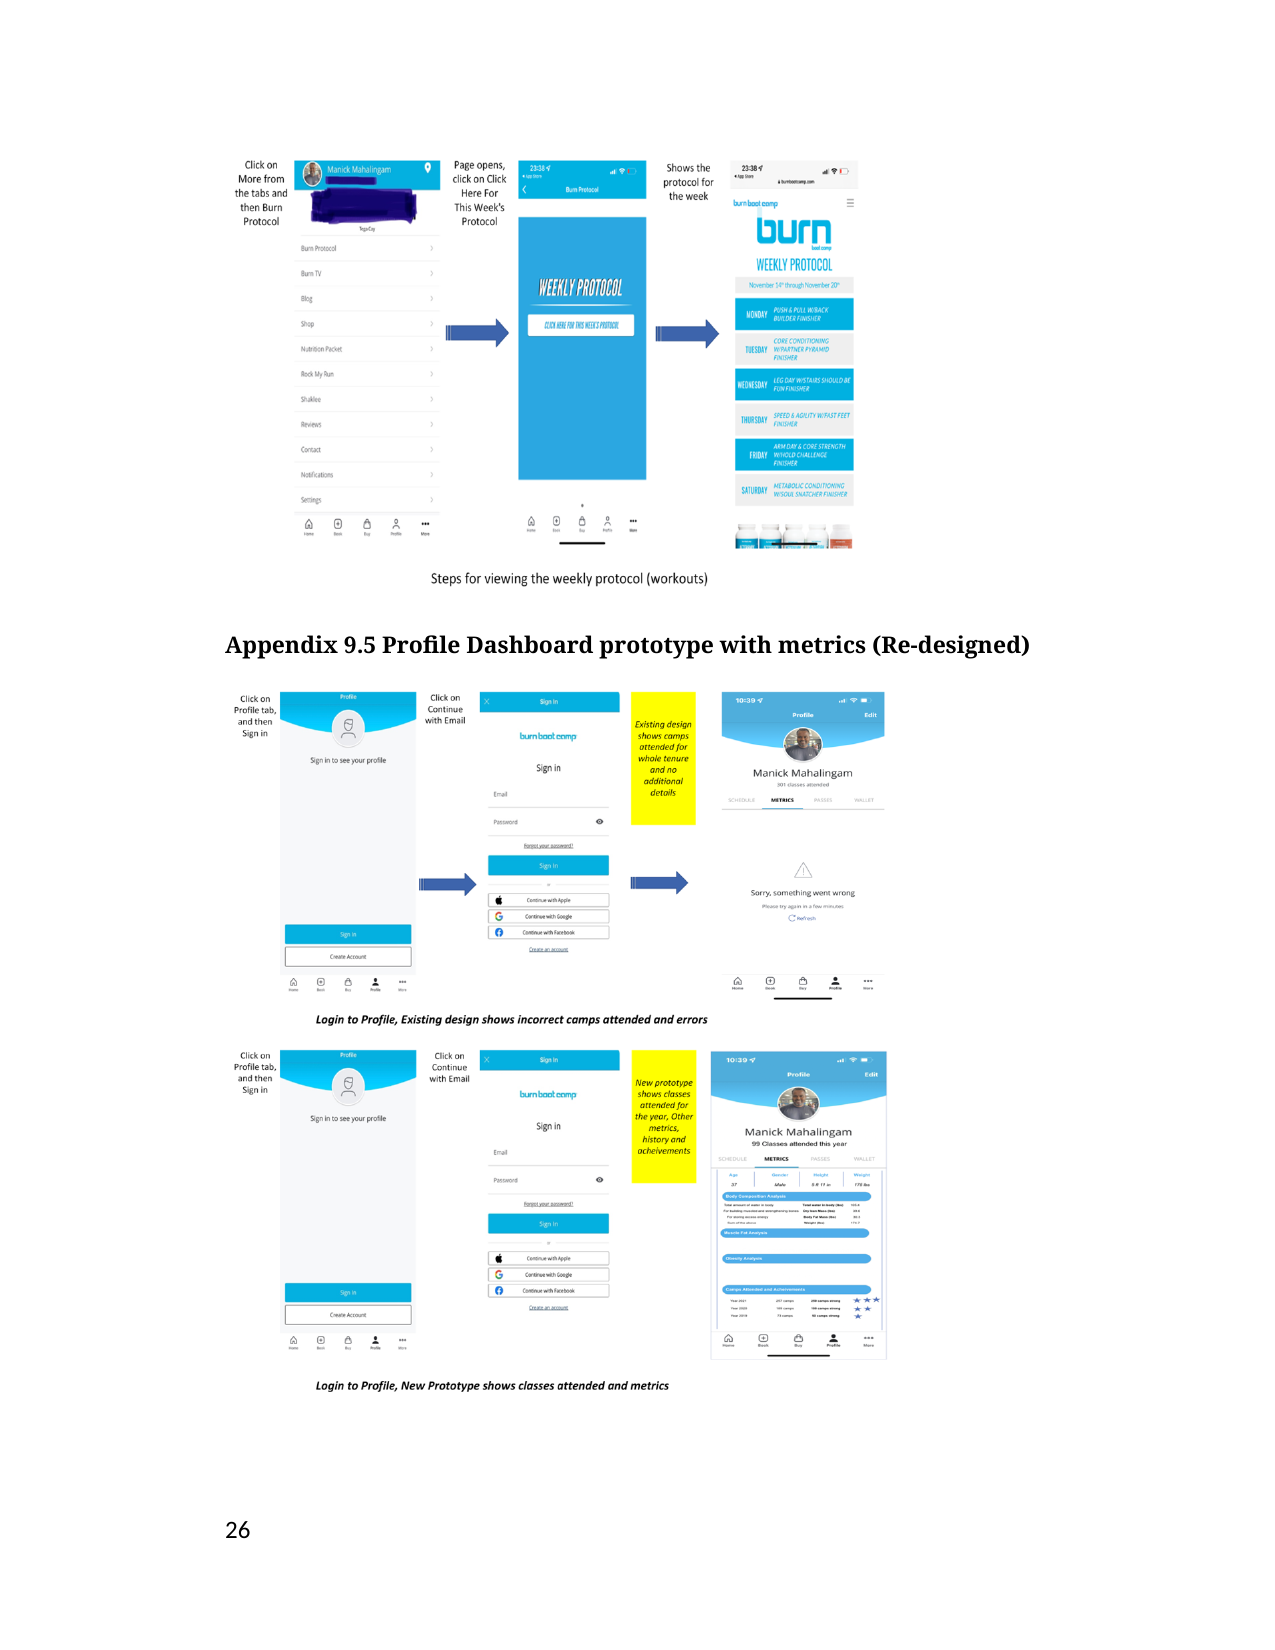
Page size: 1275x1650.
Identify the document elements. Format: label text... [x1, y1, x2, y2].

picture [225, 685, 893, 1403]
text Appendix 9.5 Profile Dashboard prototype with metrics (Re-designed) [225, 625, 1050, 660]
picture [225, 150, 863, 600]
